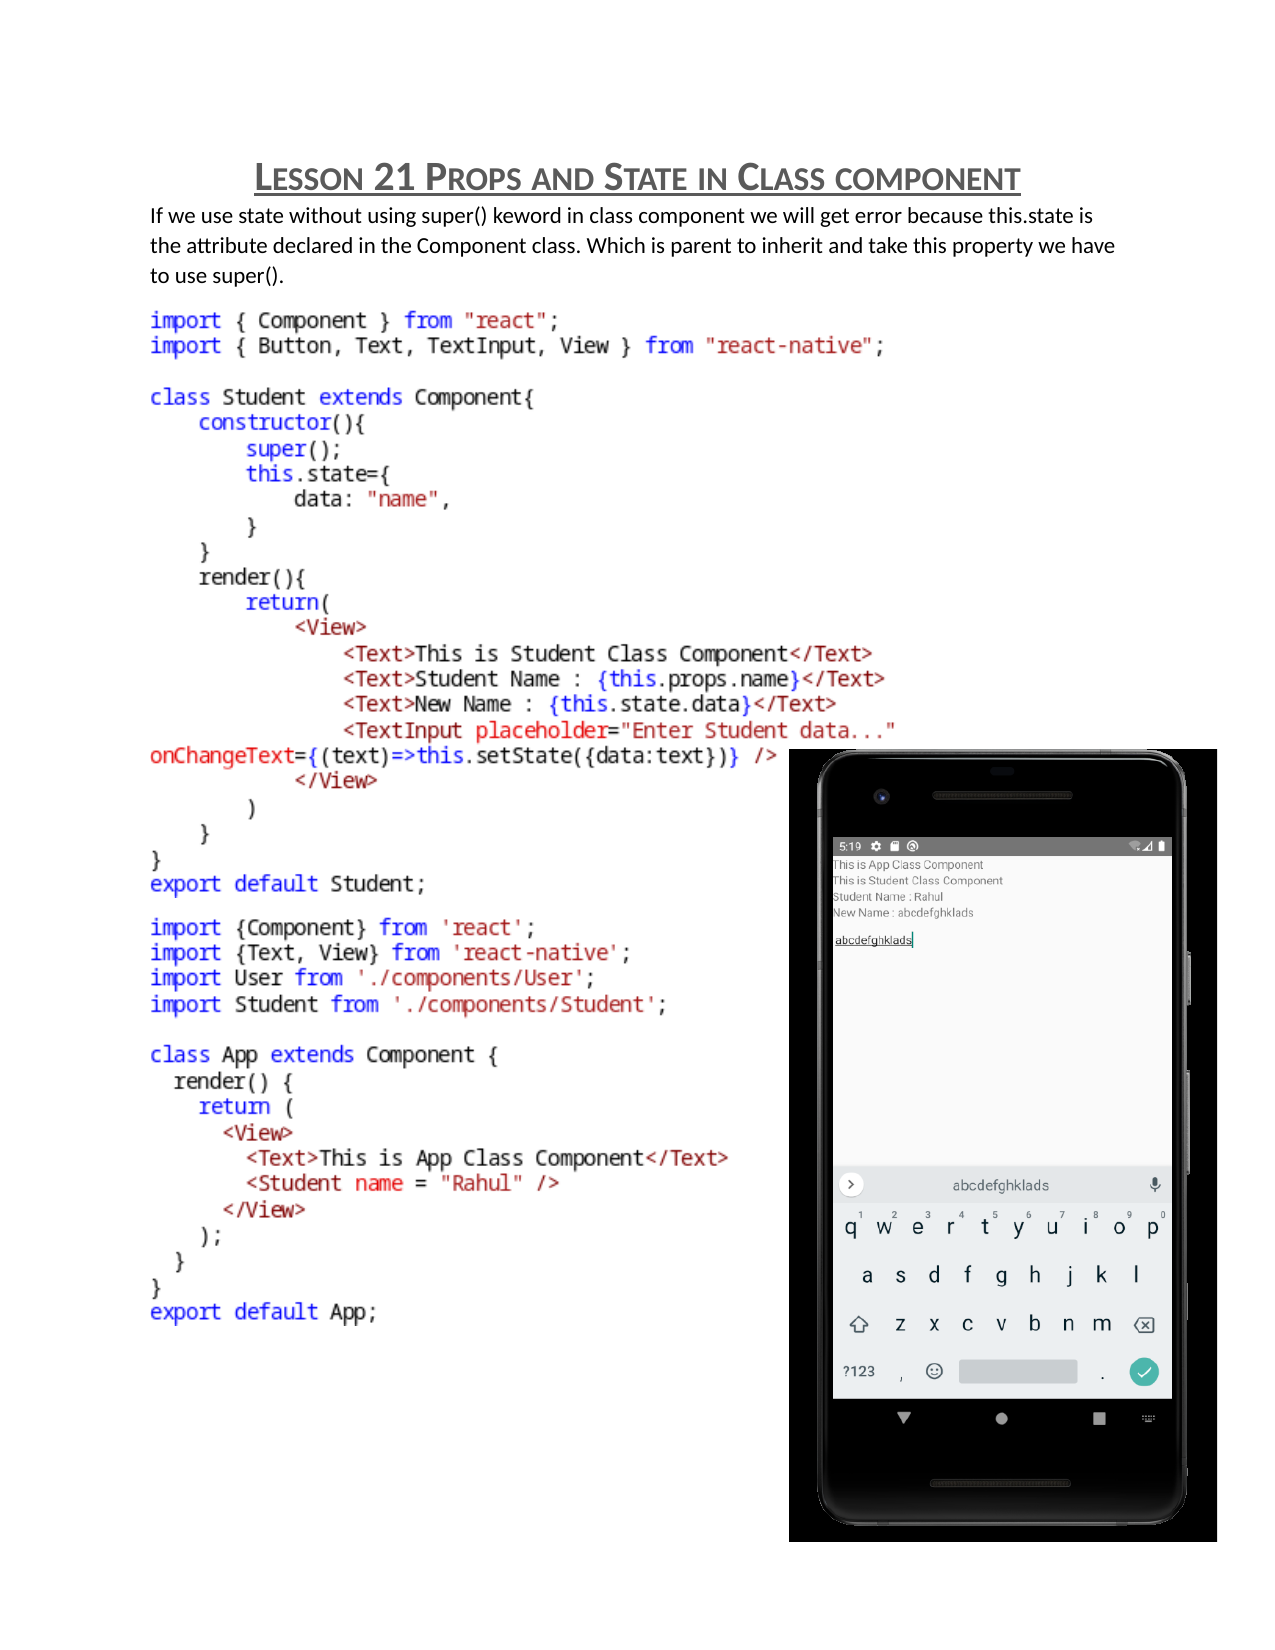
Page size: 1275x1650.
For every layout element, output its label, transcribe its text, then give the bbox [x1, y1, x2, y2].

text Lesson 21 Props and State in Class component [150, 150, 1125, 201]
text If we use state without using super() keword in class component we will get error because this.state is the attribute declared in the Component class. Which is parent to inherit and take this property we have to use super(). [150, 201, 1125, 289]
